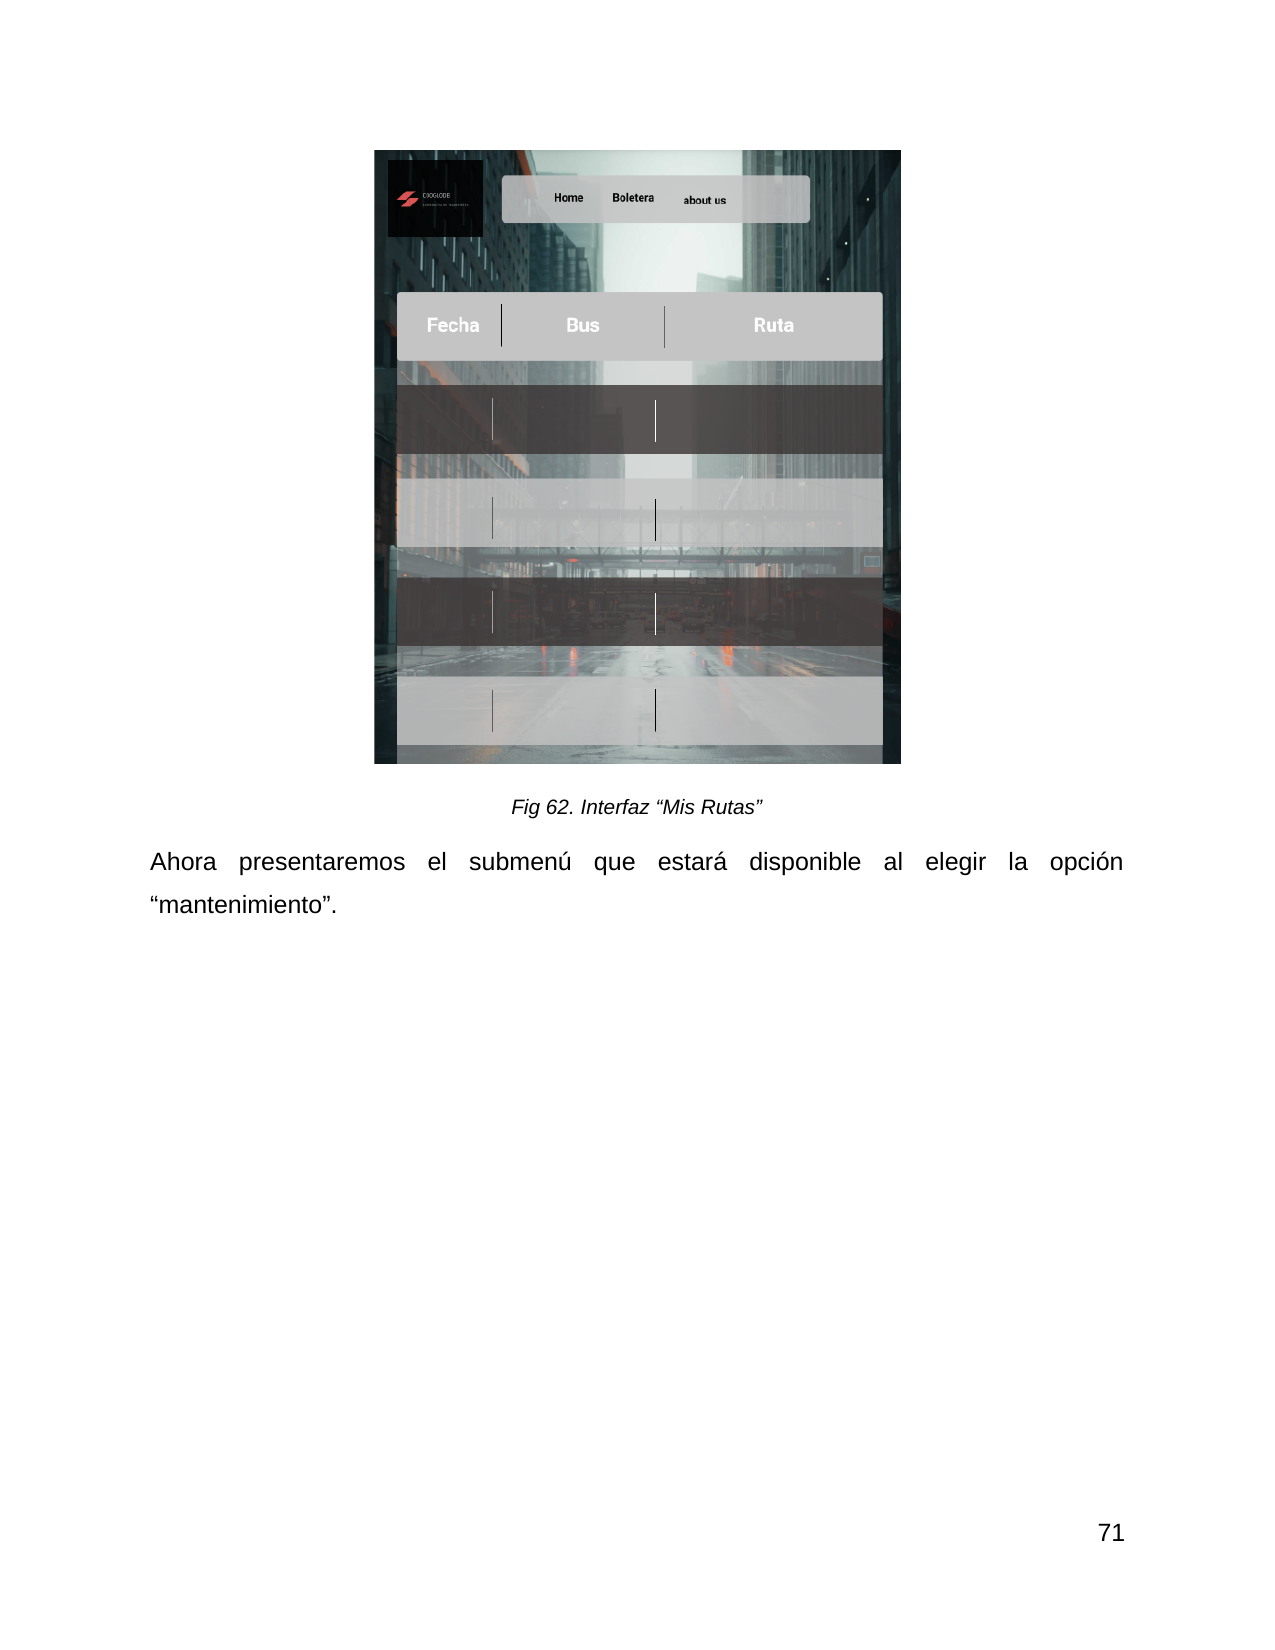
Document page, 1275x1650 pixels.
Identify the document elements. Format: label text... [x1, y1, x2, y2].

text Fig 62. Interfaz “Mis Rutas” [150, 794, 1125, 818]
picture [374, 150, 901, 764]
text Ahora presentaremos el submenú que estará disponible al elegir la opción “mantenimiento”. [150, 847, 1125, 919]
